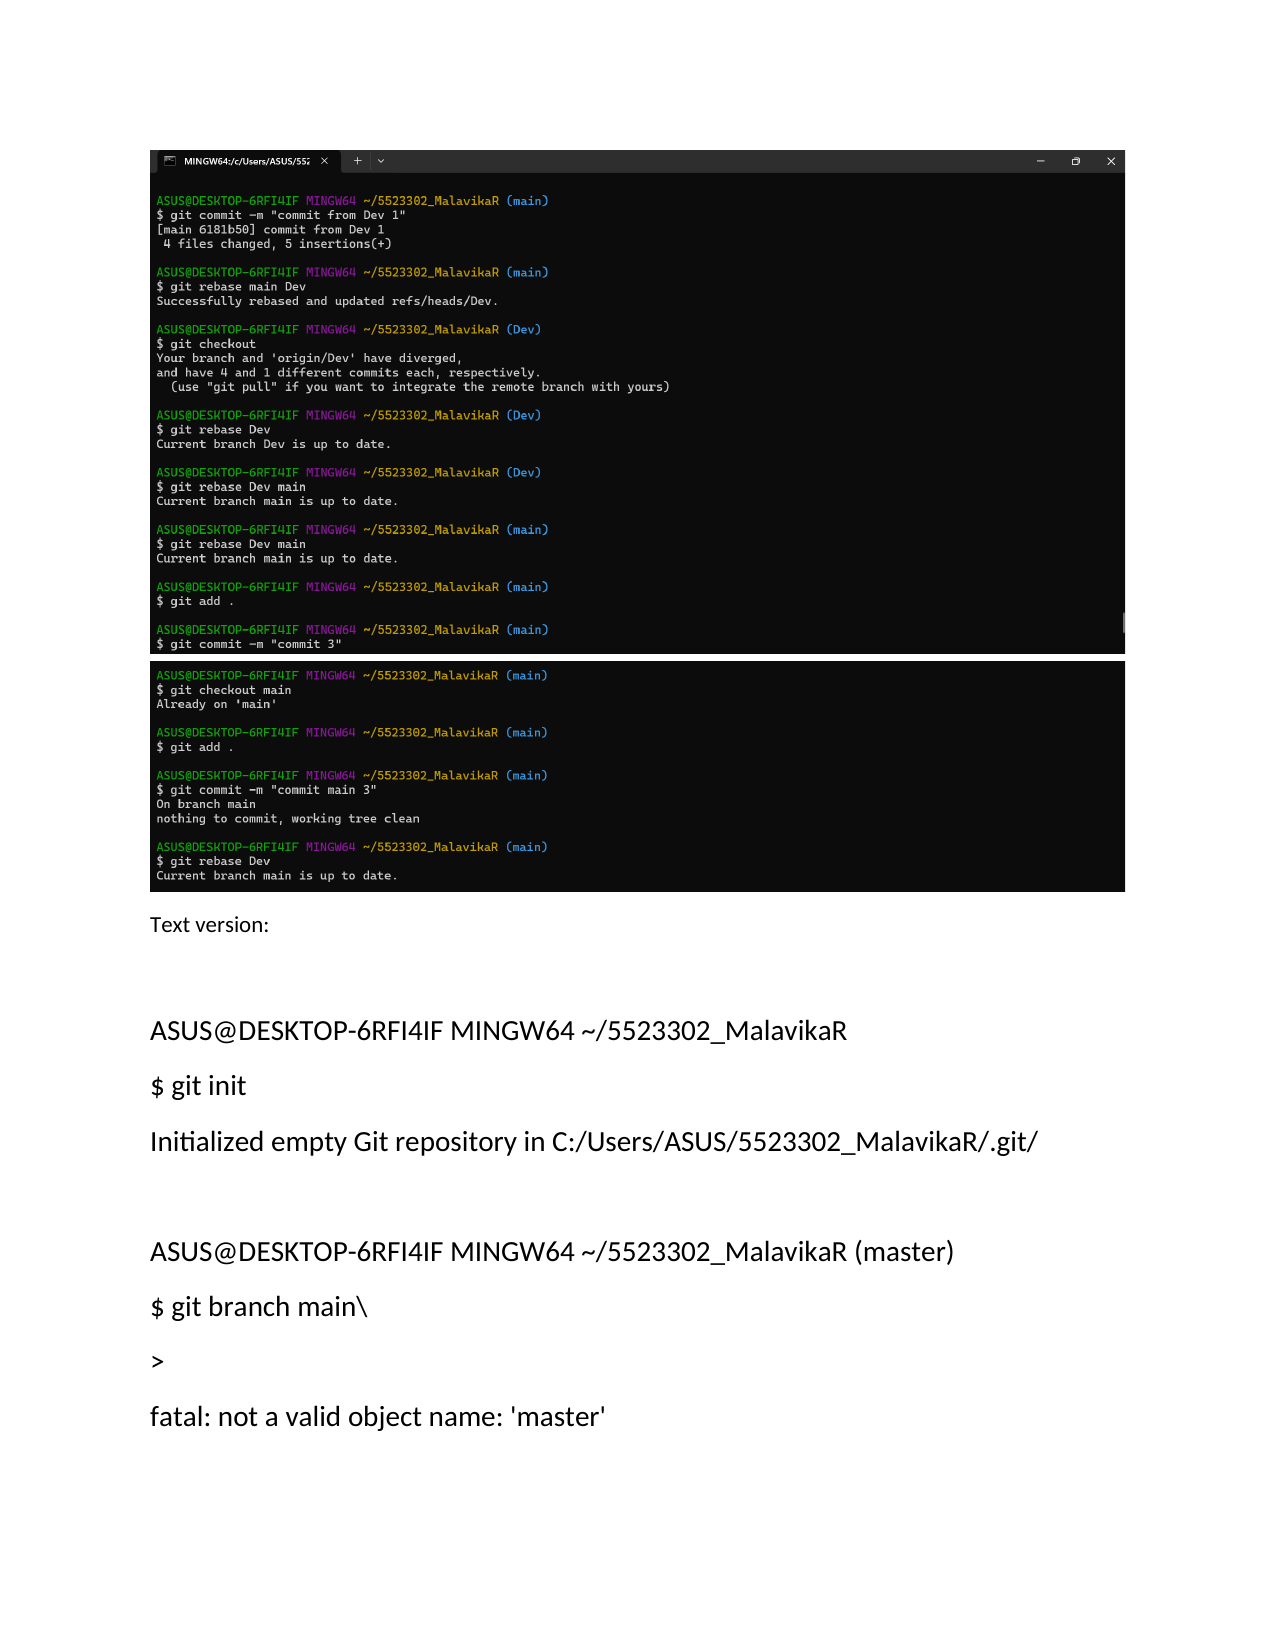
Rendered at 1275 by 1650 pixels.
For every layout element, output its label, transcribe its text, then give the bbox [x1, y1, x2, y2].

picture [150, 150, 1125, 654]
text $ git branch main\ [150, 1288, 1125, 1323]
text Text version: [150, 910, 1125, 938]
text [150, 1233, 1125, 1268]
text $ git init [150, 1067, 1125, 1103]
text Initialized empty Git repository in C:/Users/ASUS/5523302_MalavikaR/.git/ [150, 1123, 1125, 1158]
picture [150, 661, 1125, 892]
text ASUS@DESKTOP-6RFI4IF MINGW64 ~/5523302_MalavikaR [150, 1012, 1125, 1048]
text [150, 1398, 1125, 1434]
text > [150, 1343, 1125, 1379]
